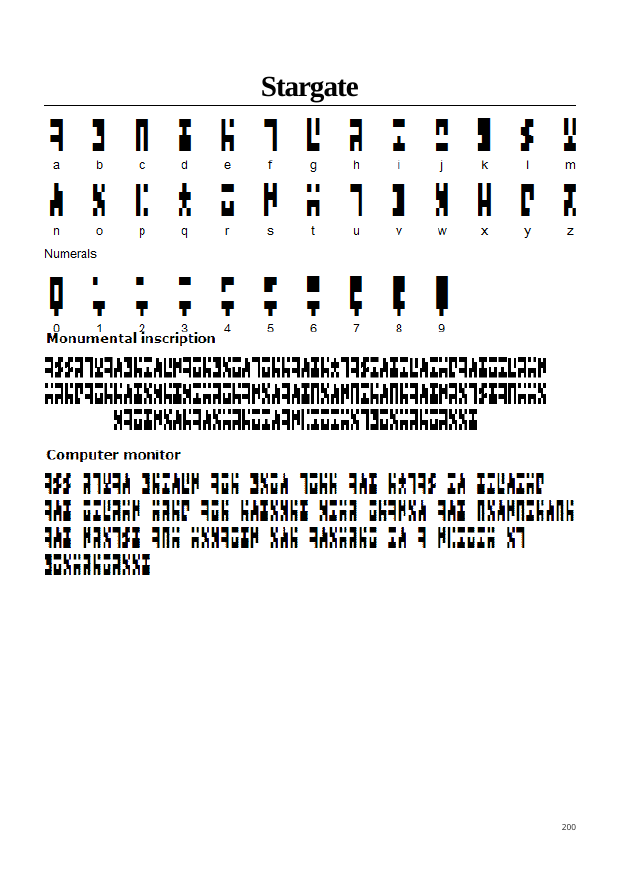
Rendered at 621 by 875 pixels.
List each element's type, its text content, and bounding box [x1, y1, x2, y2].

subtitle Stargate [44, 69, 576, 105]
picture [44, 118, 576, 578]
